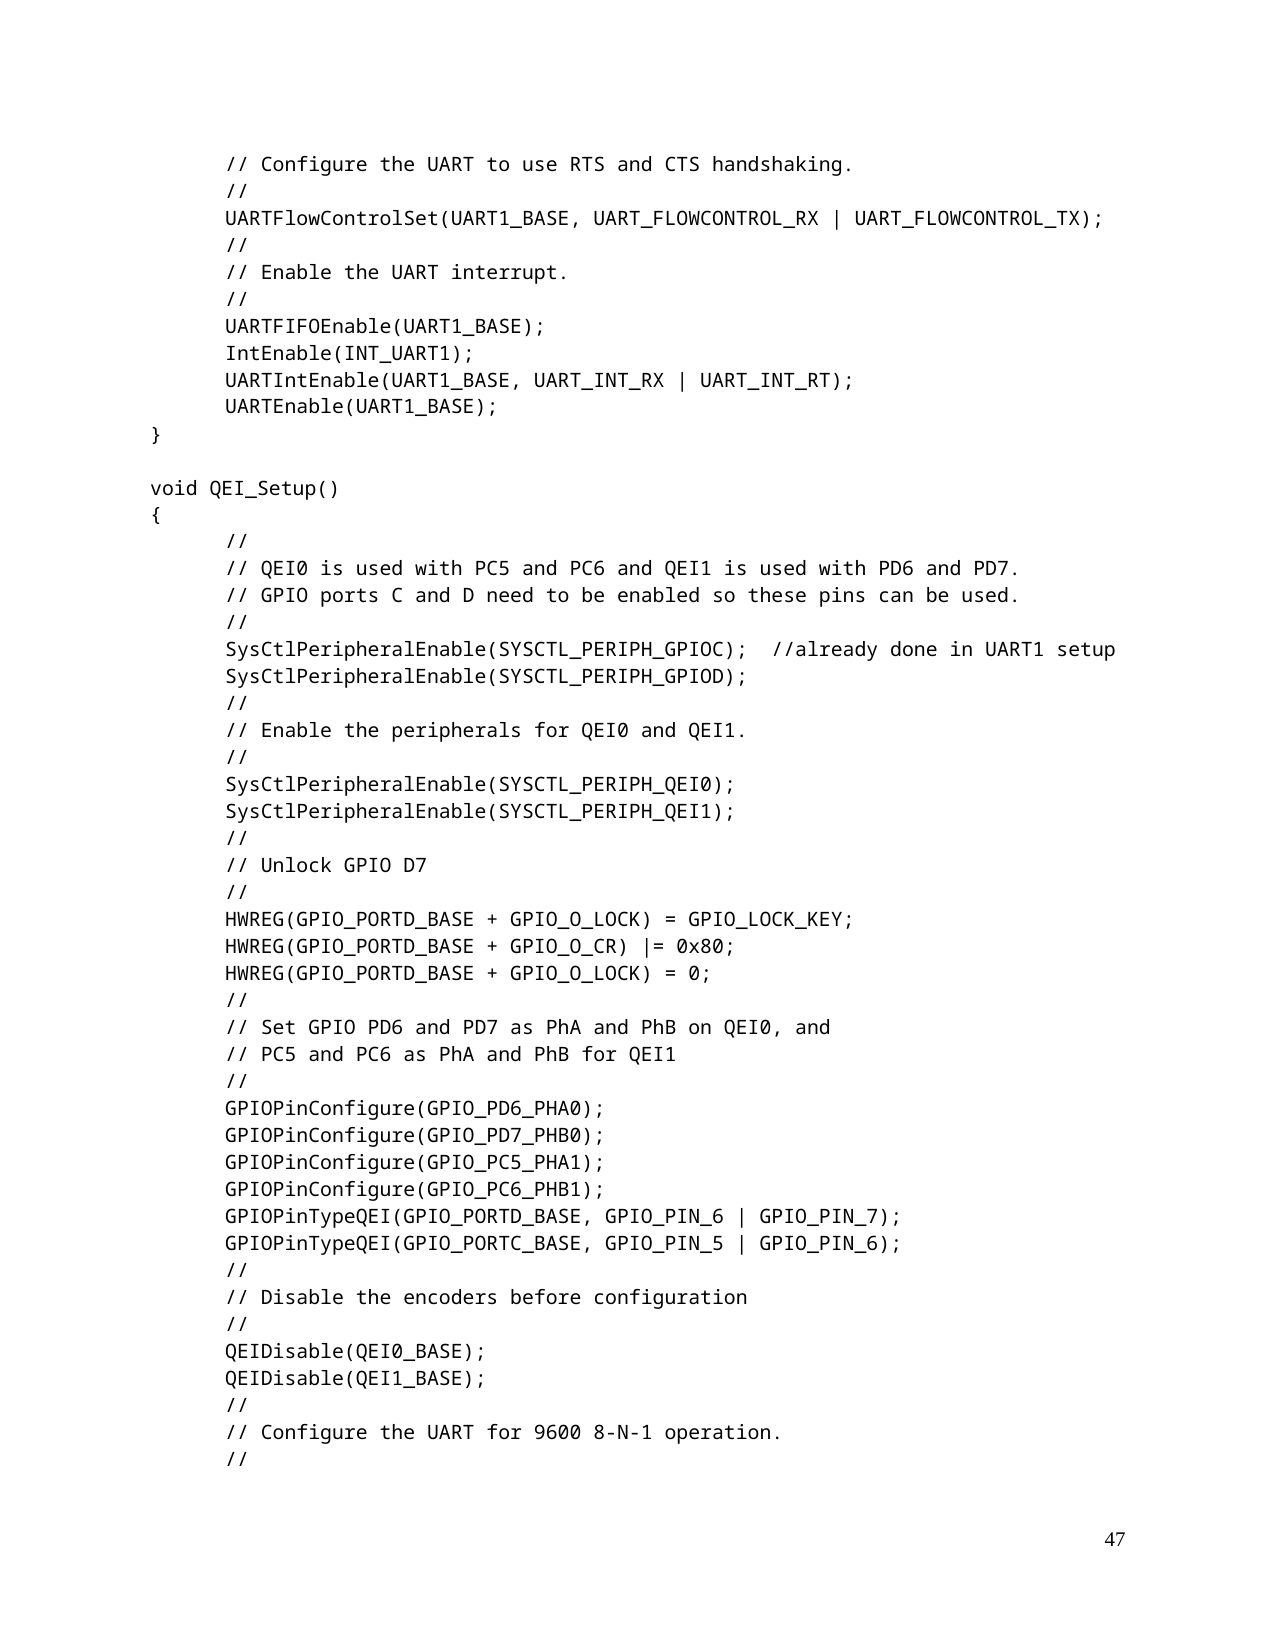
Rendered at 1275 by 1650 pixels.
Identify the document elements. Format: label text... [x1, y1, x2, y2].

text QEIDisable(QEI0_BASE); [150, 1337, 1125, 1364]
text UARTFIFOEnable(UART1_BASE); [150, 312, 1125, 339]
text // [150, 1067, 1125, 1094]
text UARTEnable(UART1_BASE); [150, 393, 1125, 420]
text // [150, 689, 1125, 717]
text GPIOPinTypeQEI(GPIO_PORTC_BASE, GPIO_PIN_5 | GPIO_PIN_6); [150, 1229, 1125, 1256]
text GPIOPinConfigure(GPIO_PD7_PHB0); [150, 1121, 1125, 1148]
text // Enable the UART interrupt. [150, 258, 1125, 285]
text IntEnable(INT_UART1); [150, 339, 1125, 366]
text SysCtlPeripheralEnable(SYSCTL_PERIPH_GPIOC); //already done in UART1 setup [150, 636, 1125, 663]
text QEIDisable(QEI1_BASE); [150, 1364, 1125, 1391]
text GPIOPinConfigure(GPIO_PC6_PHB1); [150, 1175, 1125, 1202]
text SysCtlPeripheralEnable(SYSCTL_PERIPH_QEI1); [150, 797, 1125, 824]
text // [150, 743, 1125, 771]
text HWREG(GPIO_PORTD_BASE + GPIO_O_CR) |= 0x80; [150, 932, 1125, 959]
text void QEI_Setup() [150, 474, 1125, 501]
text // Enable the peripherals for QEI0 and QEI1. [150, 717, 1125, 743]
text // [150, 824, 1125, 851]
text GPIOPinConfigure(GPIO_PC5_PHA1); [150, 1148, 1125, 1175]
text // GPIO ports C and D need to be enabled so these pins can be used. [150, 582, 1125, 609]
text // Unlock GPIO D7 [150, 851, 1125, 878]
text HWREG(GPIO_PORTD_BASE + GPIO_O_LOCK) = GPIO_LOCK_KEY; [150, 905, 1125, 932]
text // [150, 1310, 1125, 1337]
text // [150, 1256, 1125, 1283]
text // Configure the UART to use RTS and CTS handshaking. [150, 150, 1125, 177]
text GPIOPinTypeQEI(GPIO_PORTD_BASE, GPIO_PIN_6 | GPIO_PIN_7); [150, 1202, 1125, 1229]
text UARTFlowControlSet(UART1_BASE, UART_FLOWCONTROL_RX | UART_FLOWCONTROL_TX); [150, 204, 1125, 231]
text // Configure the UART for 9600 8-N-1 operation. [150, 1418, 1125, 1445]
text UARTIntEnable(UART1_BASE, UART_INT_RX | UART_INT_RT); [150, 366, 1125, 393]
text // [150, 986, 1125, 1013]
text // [150, 285, 1125, 312]
text // [150, 878, 1125, 905]
text GPIOPinConfigure(GPIO_PD6_PHA0); [150, 1094, 1125, 1121]
text } [150, 420, 1125, 447]
text // [150, 609, 1125, 636]
text // [150, 231, 1125, 258]
text // QEI0 is used with PC5 and PC6 and QEI1 is used with PD6 and PD7. [150, 555, 1125, 582]
text SysCtlPeripheralEnable(SYSCTL_PERIPH_QEI0); [150, 771, 1125, 797]
text HWREG(GPIO_PORTD_BASE + GPIO_O_LOCK) = 0; [150, 959, 1125, 986]
text // Disable the encoders before configuration [150, 1283, 1125, 1310]
text // [150, 1445, 1125, 1472]
text // [150, 177, 1125, 204]
text // [150, 528, 1125, 555]
text // [150, 1391, 1125, 1418]
text // Set GPIO PD6 and PD7 as PhA and PhB on QEI0, and [150, 1013, 1125, 1040]
text { [150, 501, 1125, 528]
text // PC5 and PC6 as PhA and PhB for QEI1 [150, 1040, 1125, 1067]
text SysCtlPeripheralEnable(SYSCTL_PERIPH_GPIOD); [150, 663, 1125, 689]
